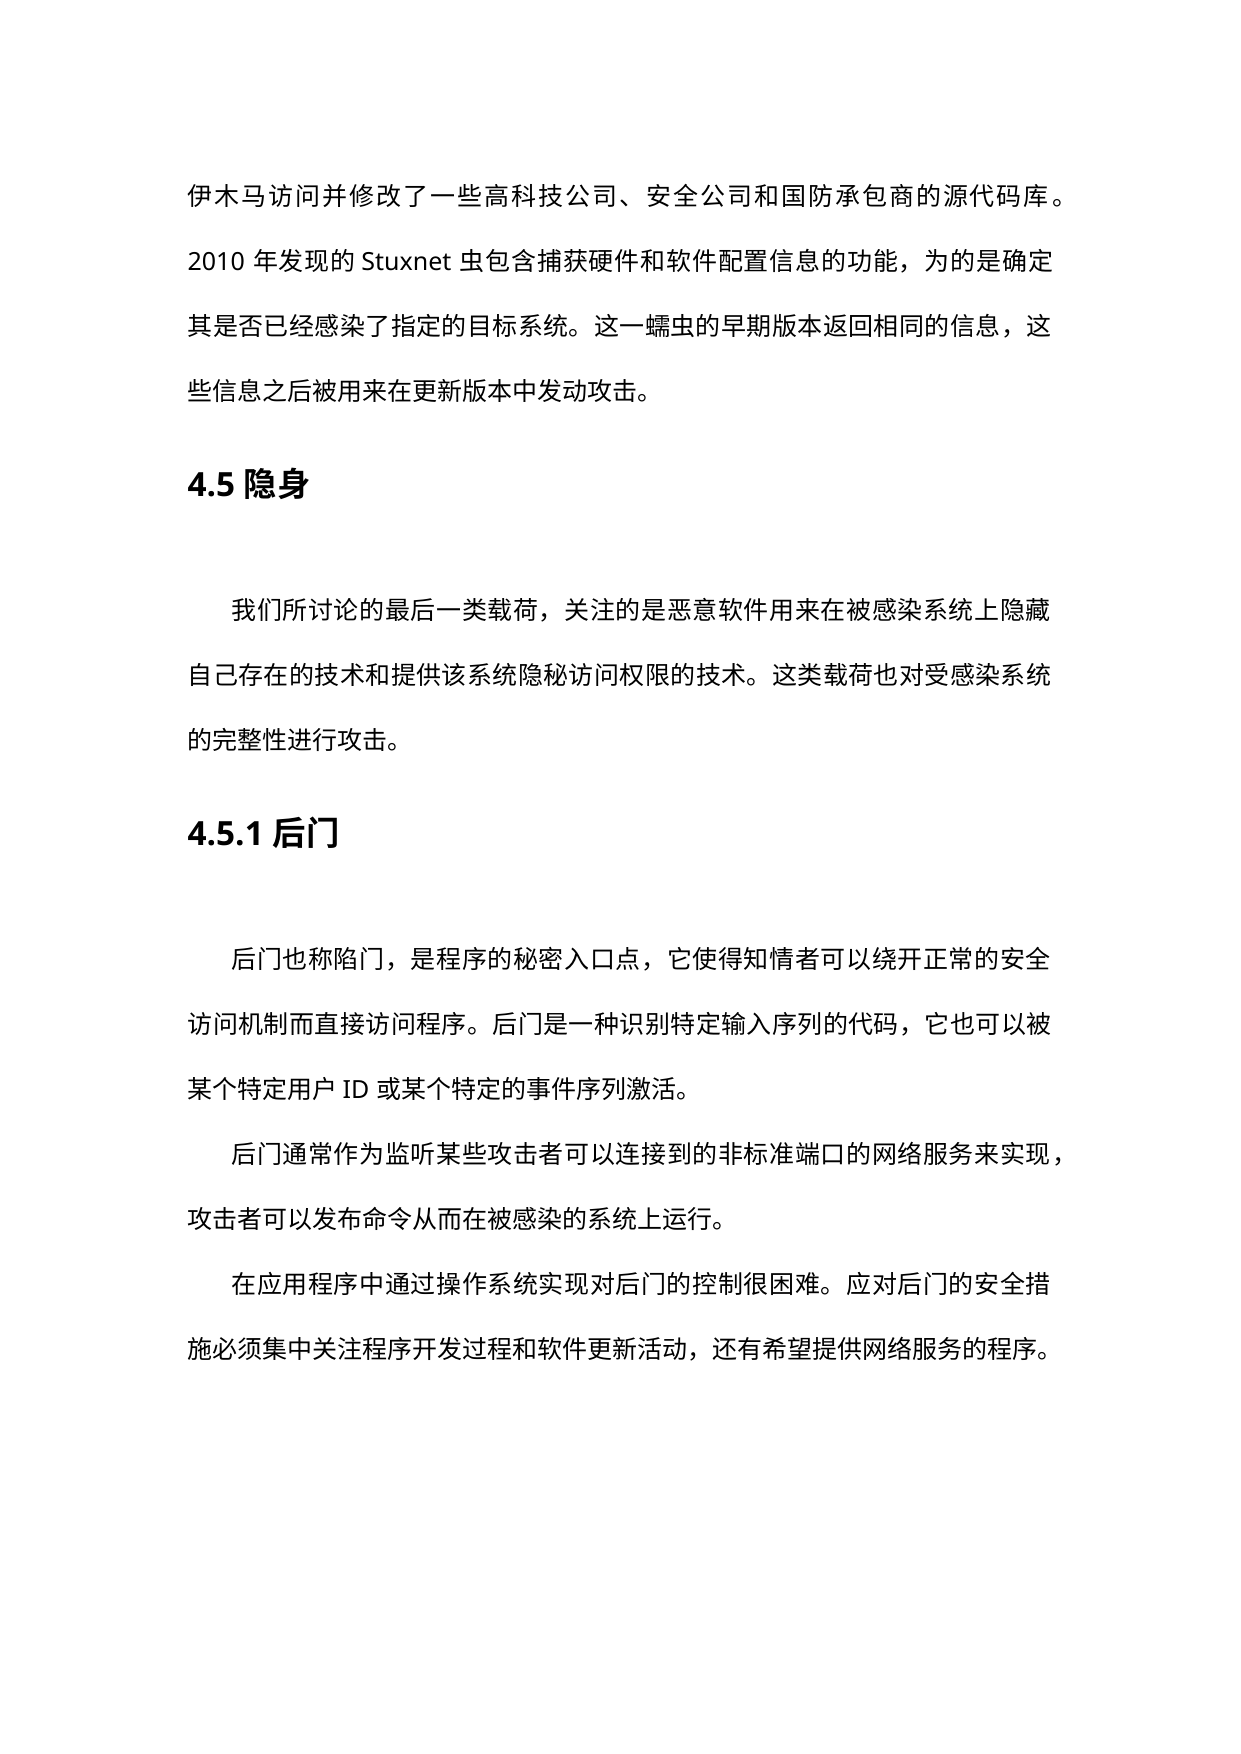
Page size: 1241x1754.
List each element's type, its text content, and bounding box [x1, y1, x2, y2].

text 我们所讨论的最后一类载荷，关注的是恶意软件用来在被感染系统上隐藏自己存在的技术和提供该系统隐秘访问权限的技术。这类载荷也对受感染系统的完整性进行攻击。 [187, 576, 1053, 771]
text 在应用程序中通过操作系统实现对后门的控制很困难。应对后门的安全措施必须集中关注程序开发过程和软件更新活动，还有希望提供网络服务的程序。 [187, 1250, 1053, 1380]
text 后门通常作为监听某些攻击者可以连接到的非标准端口的网络服务来实现，攻击者可以发布命令从而在被感染的系统上运行。 [187, 1120, 1053, 1250]
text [187, 162, 1053, 422]
text 后门也称陷门，是程序的秘密入口点，它使得知情者可以绕开正常的安全访问机制而直接访问程序。后门是一种识别特定输入序列的代码，它也可以被某个特定用户ID 或某个特定的事件序列激活。 [187, 925, 1053, 1120]
subtitle 4.5.1 后门 [187, 798, 1053, 863]
subtitle 4.5 隐身 [187, 449, 1053, 514]
